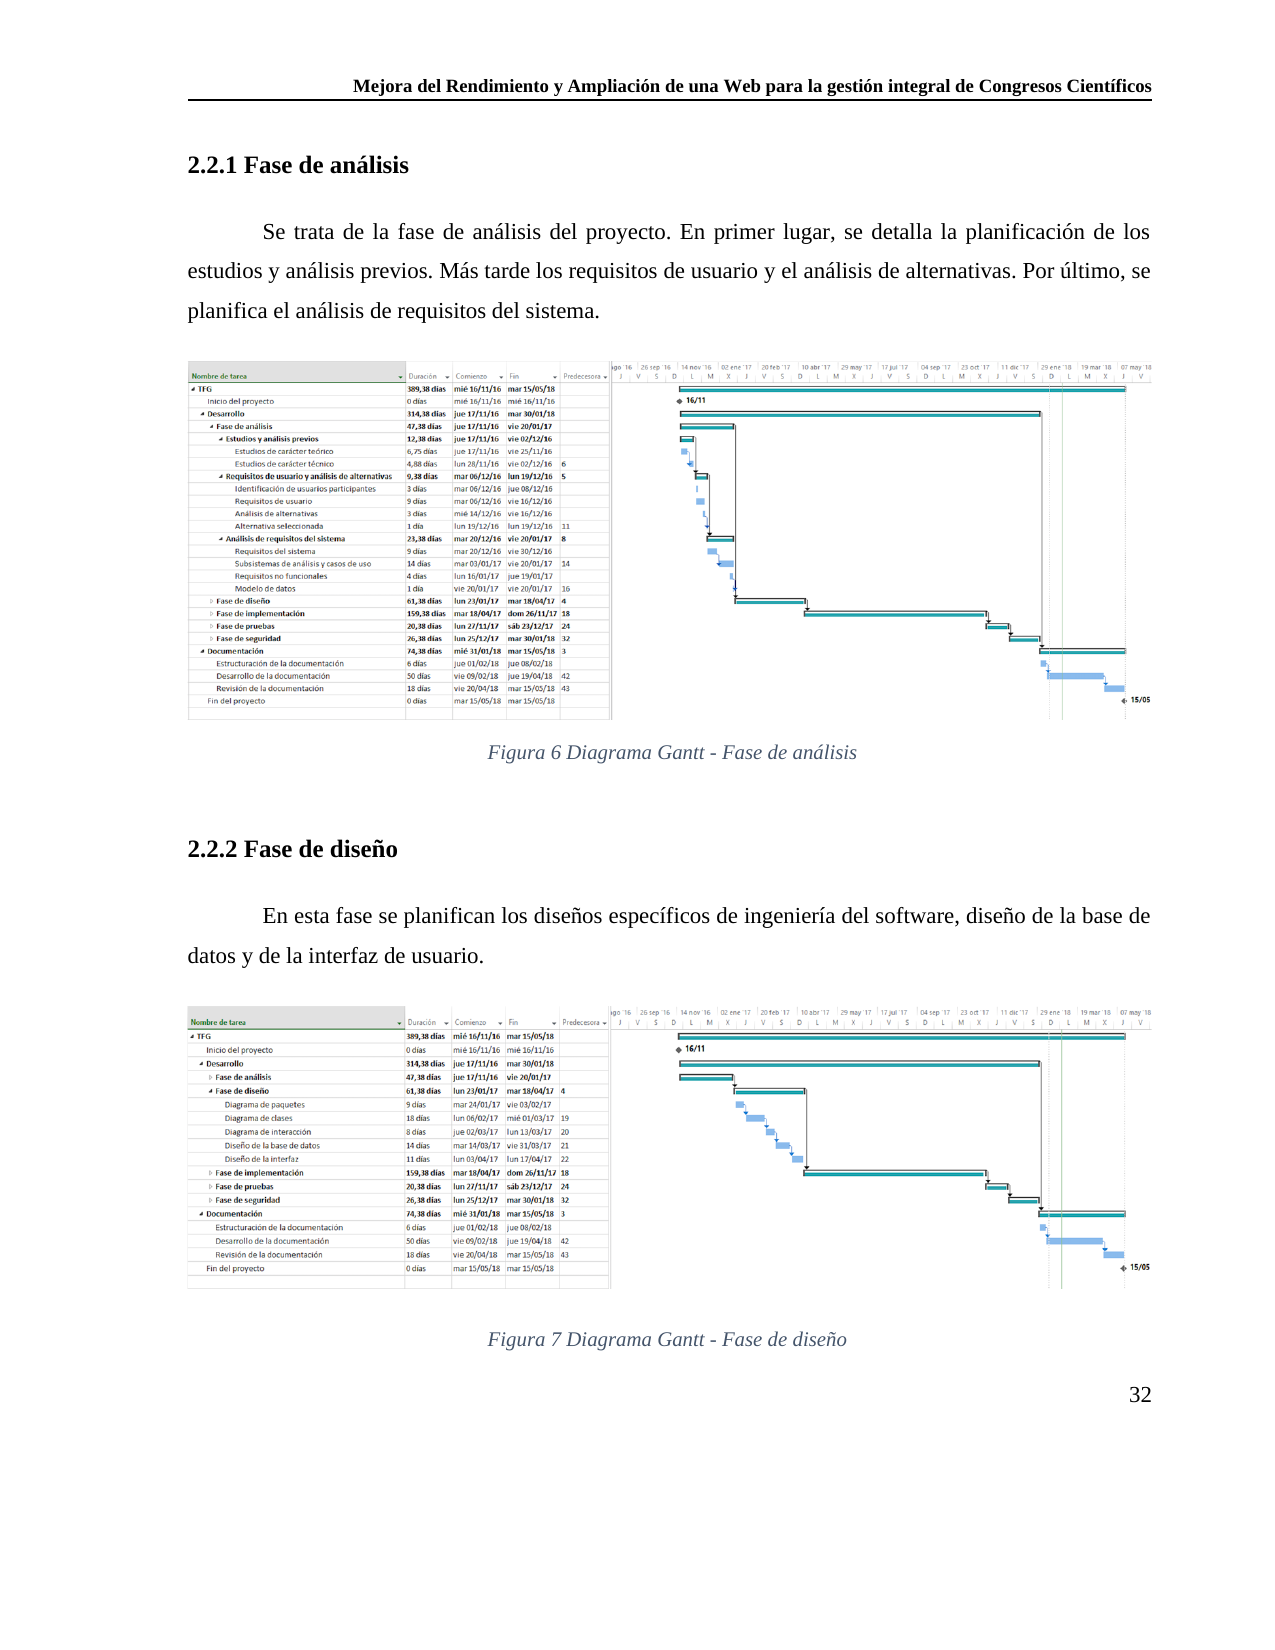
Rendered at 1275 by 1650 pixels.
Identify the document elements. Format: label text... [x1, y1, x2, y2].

subtitle 2.2.2 Fase de diseño [187, 834, 1152, 863]
text En esta fase se planifican los diseños específicos de ingeniería del software, diseño de la base de datos y de la interfaz de usuario. [187, 902, 1152, 968]
text Se trata de la fase de análisis del proyecto. En primer lugar, se detalla la planificación de los estudios y análisis previos. Más tarde los requisitos de usuario y el análisis de alternativas. Por último, se planifica el análisis de requisitos del sistema. [187, 218, 1152, 323]
picture [187, 361, 1152, 720]
subtitle 2.2.1 Fase de análisis [187, 150, 1152, 179]
picture [187, 1006, 1152, 1289]
